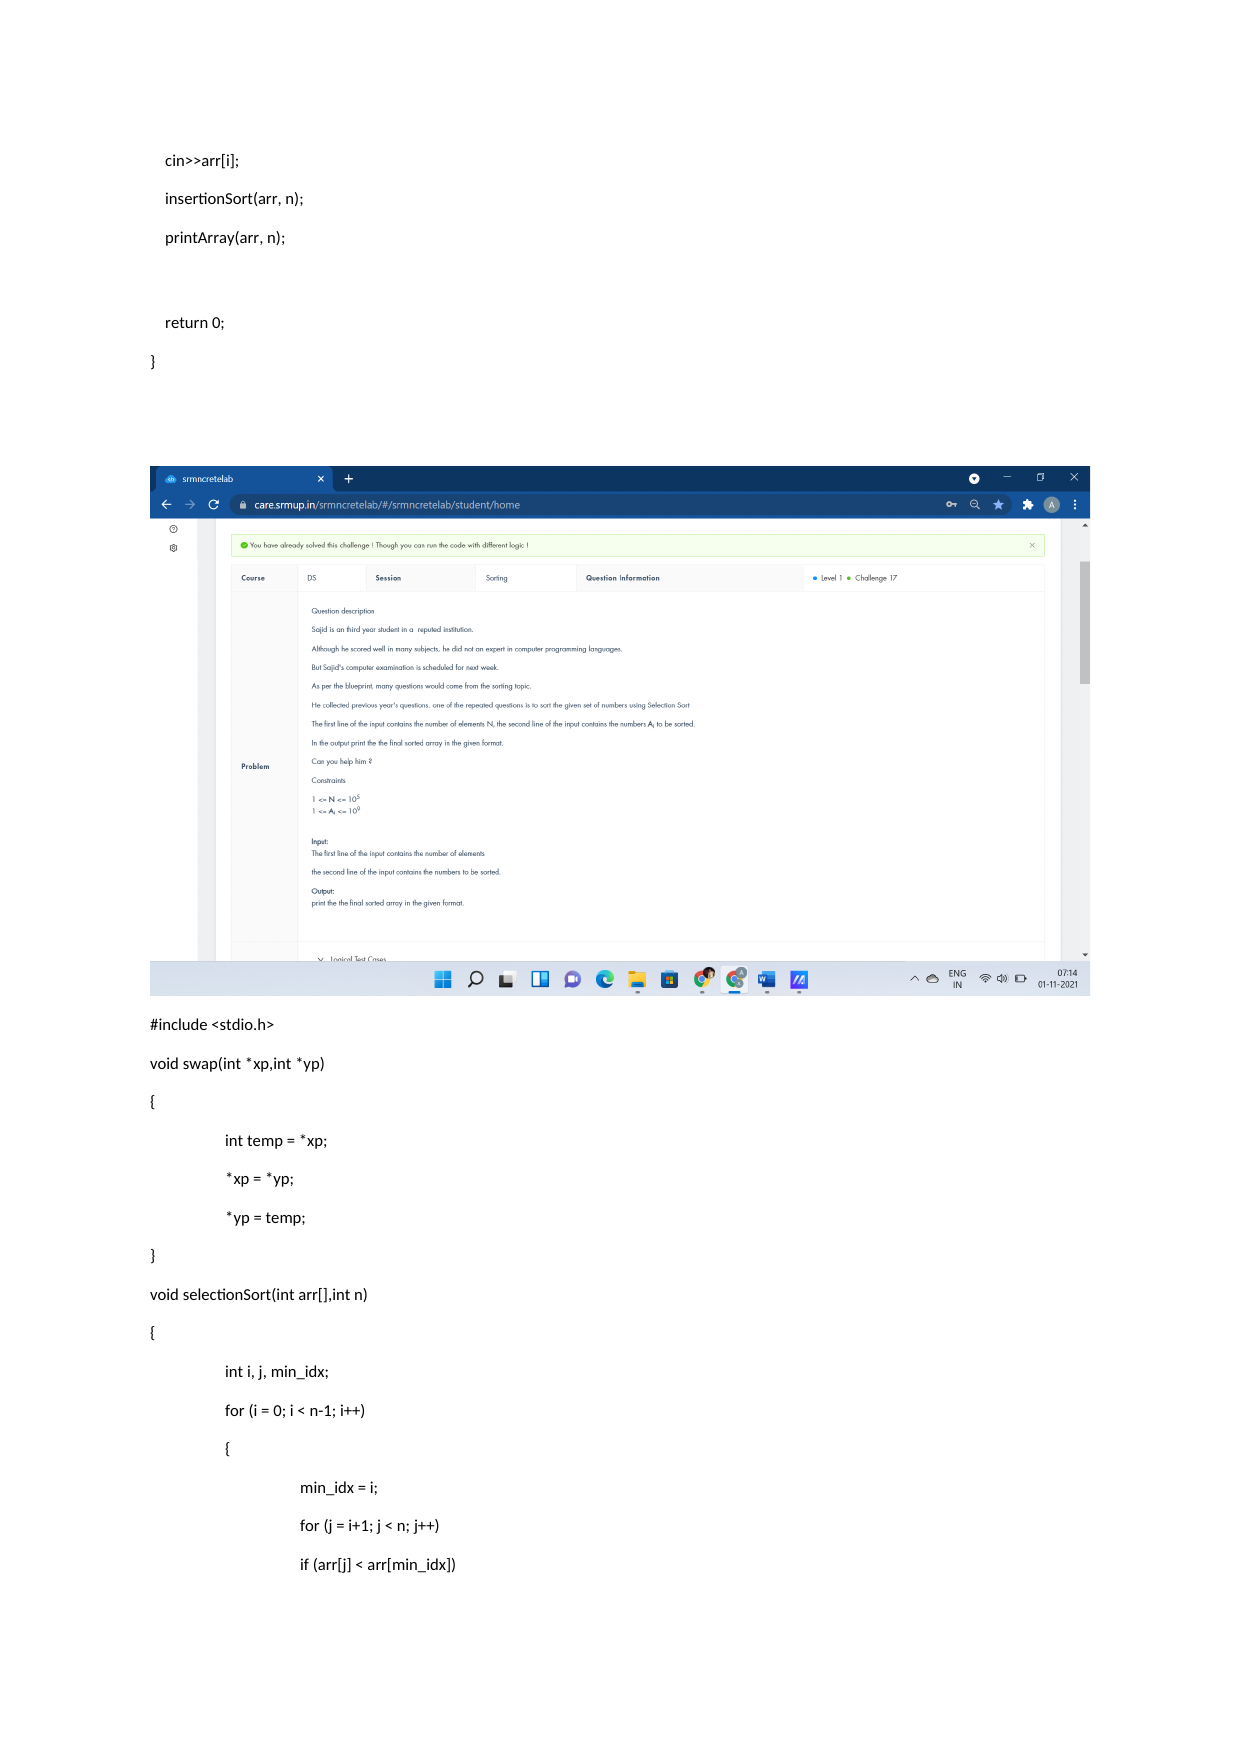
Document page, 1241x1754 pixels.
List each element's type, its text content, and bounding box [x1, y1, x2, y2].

text int i, j, min_idx; [150, 1361, 1090, 1382]
text int temp = *xp; [150, 1130, 1090, 1150]
text *yp = temp; [150, 1207, 1090, 1227]
text { [150, 1438, 1090, 1459]
text void swap(int *xp,int *yp) [150, 1053, 1090, 1073]
text #include <stdio.h> [150, 1014, 1090, 1035]
text { [150, 1323, 1090, 1343]
text cin>>arr[i]; [150, 150, 1090, 170]
text for (j = i+1; j < n; j++) [150, 1515, 1090, 1536]
text } [150, 351, 1090, 371]
text { [150, 1091, 1090, 1112]
text printArray(arr, n); [150, 227, 1090, 247]
text return 0; [150, 312, 1090, 333]
text for (i = 0; i < n-1; i++) [150, 1400, 1090, 1420]
text void selectionSort(int arr[],int n) [150, 1284, 1090, 1304]
text *xp = *yp; [150, 1168, 1090, 1189]
text insertionSort(arr, n); [150, 188, 1090, 209]
text } [150, 1246, 1090, 1266]
text if (arr[j] < arr[min_idx]) [150, 1554, 1090, 1574]
picture [150, 466, 1091, 996]
text min_idx = i; [150, 1477, 1090, 1497]
